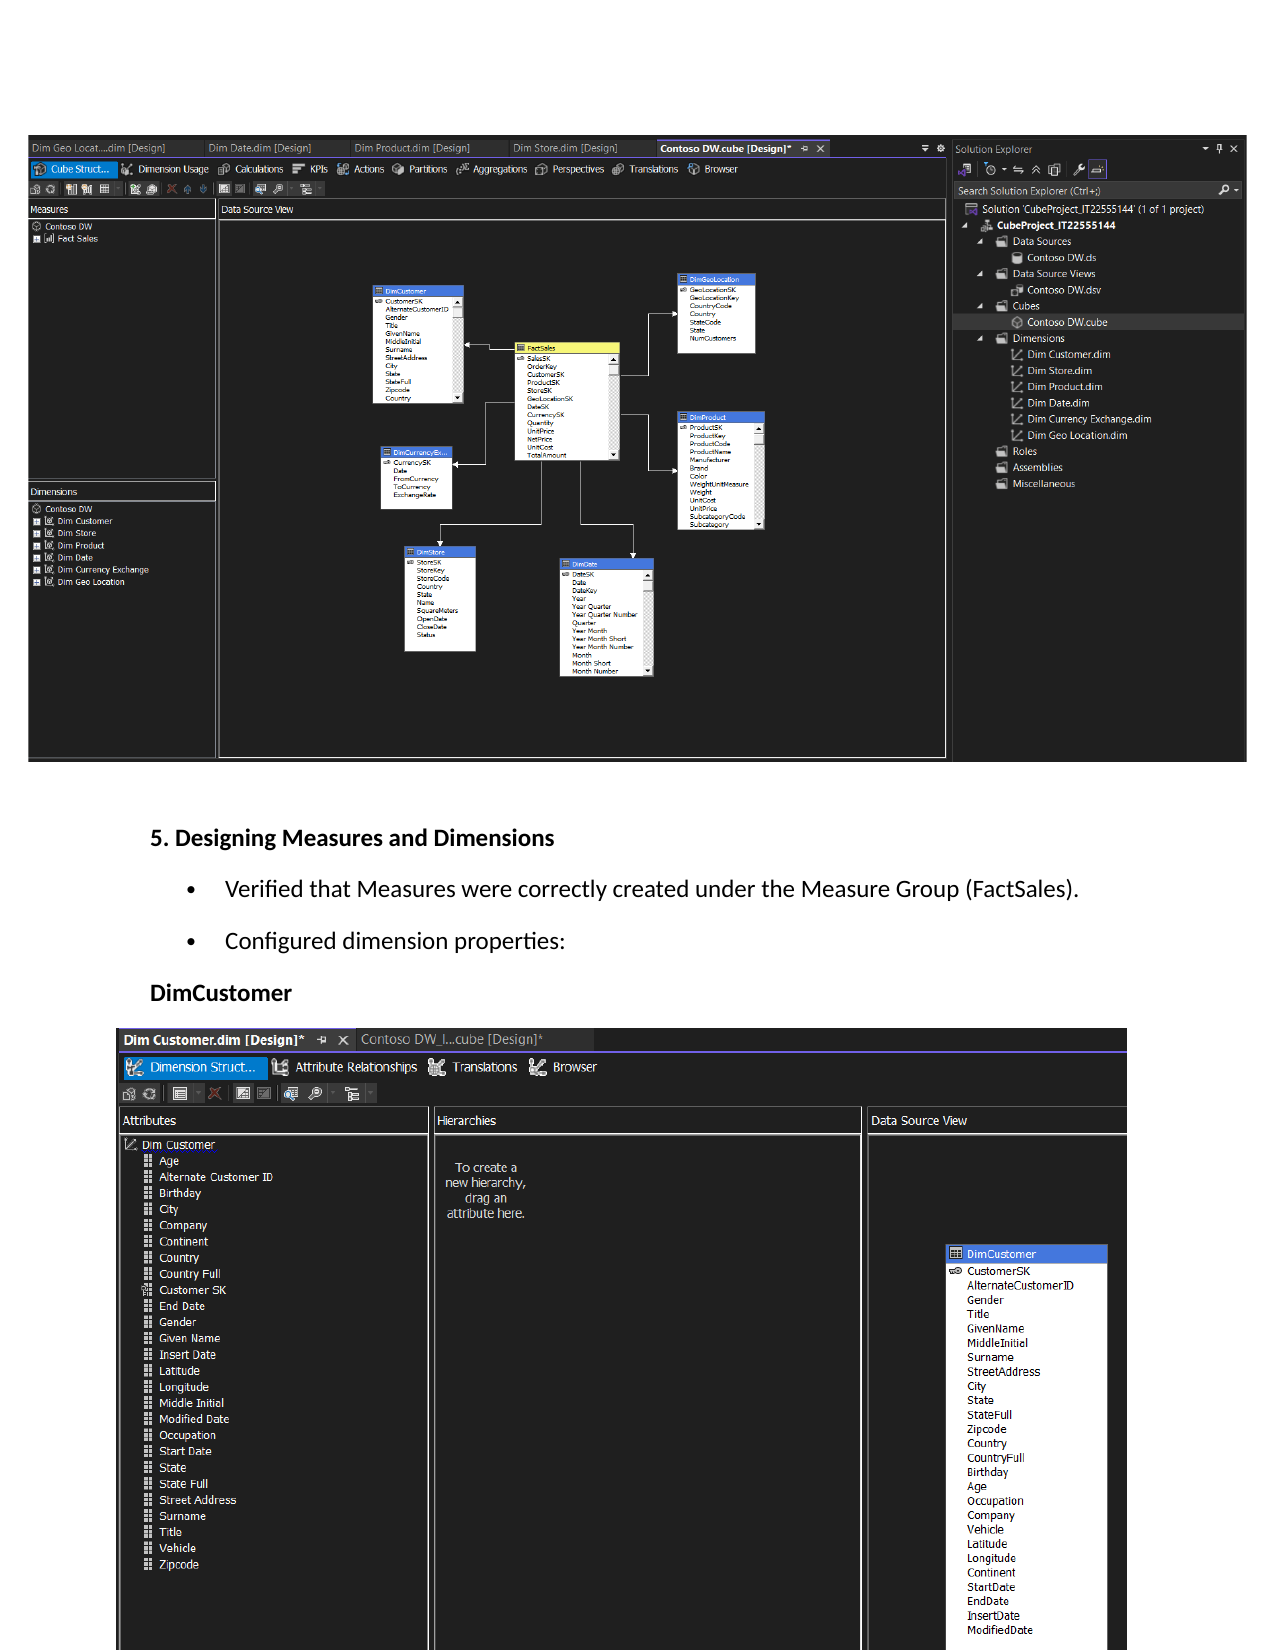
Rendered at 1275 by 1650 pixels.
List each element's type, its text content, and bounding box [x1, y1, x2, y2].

text DimCustomer [150, 977, 1125, 1007]
text 5. Designing Measures and Dimensions [150, 822, 1125, 852]
list Configured dimension properties: [187, 925, 1125, 956]
list Verified that Measures were correctly created under the Measure Group (FactSales). [187, 873, 1125, 904]
picture [116, 1028, 1127, 1650]
picture [28, 135, 1247, 762]
